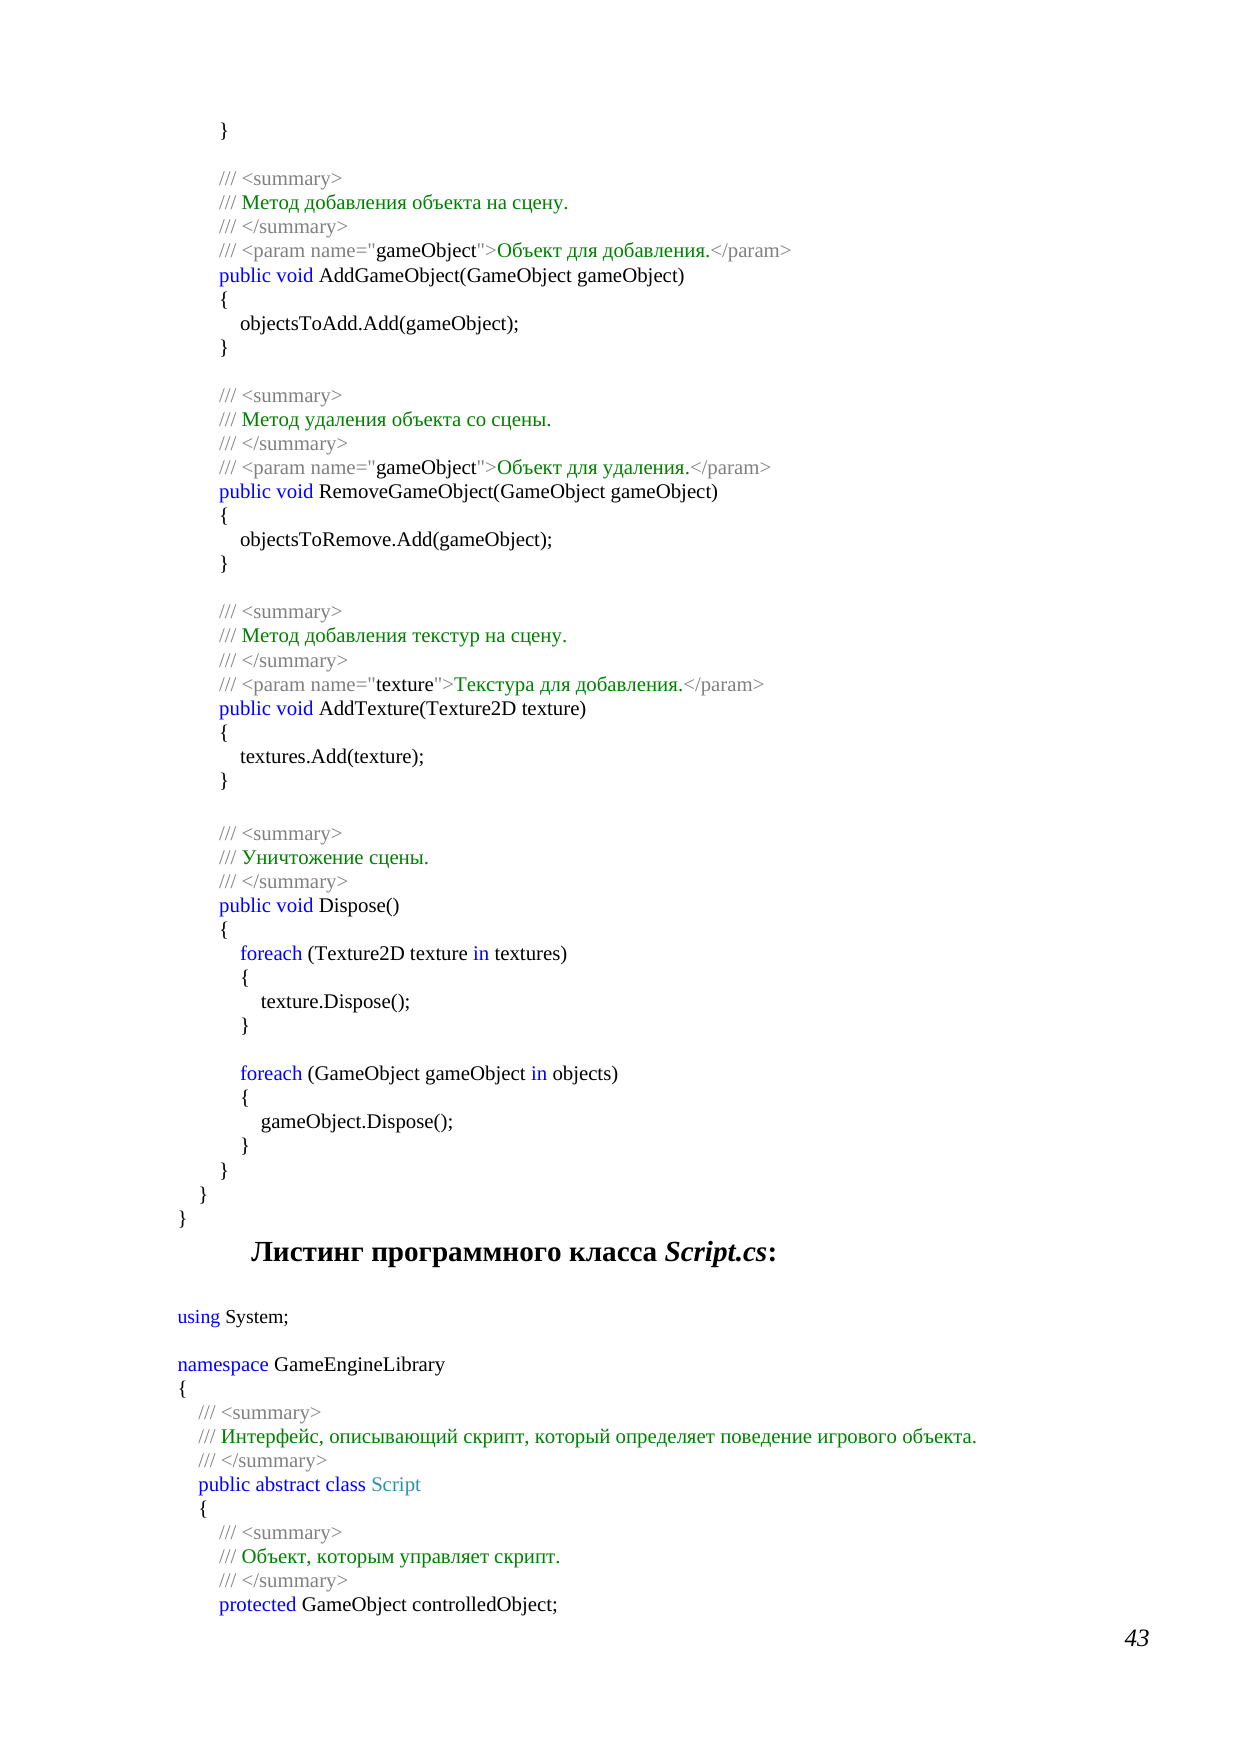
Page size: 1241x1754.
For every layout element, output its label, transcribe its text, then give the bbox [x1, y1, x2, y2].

text { [177, 720, 1152, 744]
text { [177, 503, 1152, 527]
text { [177, 1496, 1152, 1520]
text Листинг программного класса Script.cs: [177, 1230, 1152, 1267]
text } [177, 1133, 1152, 1157]
text /// Объект, которым управляет скрипт. [177, 1544, 1152, 1568]
text /// <param name="gameObject">Объект для добавления.</param> [177, 238, 1152, 262]
text /// </summary> [177, 869, 1152, 893]
text /// <summary> [177, 821, 1152, 845]
text /// Интерфейс, описывающий скрипт, который определяет поведение игрового объекта. [177, 1424, 1152, 1448]
text public void Dispose() [177, 893, 1152, 917]
text foreach (GameObject gameObject in objects) [177, 1061, 1152, 1085]
text /// <summary> [177, 383, 1152, 407]
text public void AddTexture(Texture2D texture) [177, 696, 1152, 720]
text /// Уничтожение сцены. [177, 845, 1152, 869]
text } [177, 1206, 1152, 1230]
text /// <summary> [177, 599, 1152, 623]
text { [177, 1376, 1152, 1400]
text } [177, 1157, 1152, 1182]
text } [177, 118, 1152, 142]
text /// </summary> [177, 647, 1152, 672]
text } [177, 1182, 1152, 1206]
text gameObject.Dispose(); [177, 1109, 1152, 1133]
text /// </summary> [177, 1448, 1152, 1472]
text { [177, 965, 1152, 989]
text /// Метод удаления объекта со сцены. [177, 407, 1152, 431]
text foreach (Texture2D texture in textures) [177, 941, 1152, 965]
text } [177, 1013, 1152, 1037]
text /// <summary> [177, 166, 1152, 190]
text } [177, 551, 1152, 575]
text /// Метод добавления текстур на сцену. [177, 623, 1152, 647]
text /// </summary> [177, 1568, 1152, 1592]
text objectsToRemove.Add(gameObject); [177, 527, 1152, 551]
text /// <param name="texture">Текстура для добавления.</param> [177, 672, 1152, 696]
text /// </summary> [177, 214, 1152, 238]
text /// <summary> [177, 1400, 1152, 1424]
text textures.Add(texture); [177, 744, 1152, 768]
text { [177, 287, 1152, 311]
text objectsToAdd.Add(gameObject); [177, 311, 1152, 335]
text /// Метод добавления объекта на сцену. [177, 190, 1152, 214]
text { [177, 1085, 1152, 1109]
text /// <param name="gameObject">Объект для удаления.</param> [177, 455, 1152, 479]
text } [177, 335, 1152, 359]
text public void AddGameObject(GameObject gameObject) [177, 262, 1152, 287]
text texture.Dispose(); [177, 989, 1152, 1013]
text /// <summary> [177, 1520, 1152, 1544]
text /// </summary> [177, 431, 1152, 455]
text using System; [177, 1305, 1152, 1327]
text namespace GameEngineLibrary [177, 1352, 1152, 1376]
text public void RemoveGameObject(GameObject gameObject) [177, 479, 1152, 503]
text protected GameObject controlledObject; [177, 1592, 1152, 1616]
text public abstract class Script [177, 1472, 1152, 1496]
text } [177, 768, 1152, 792]
text { [177, 917, 1152, 941]
